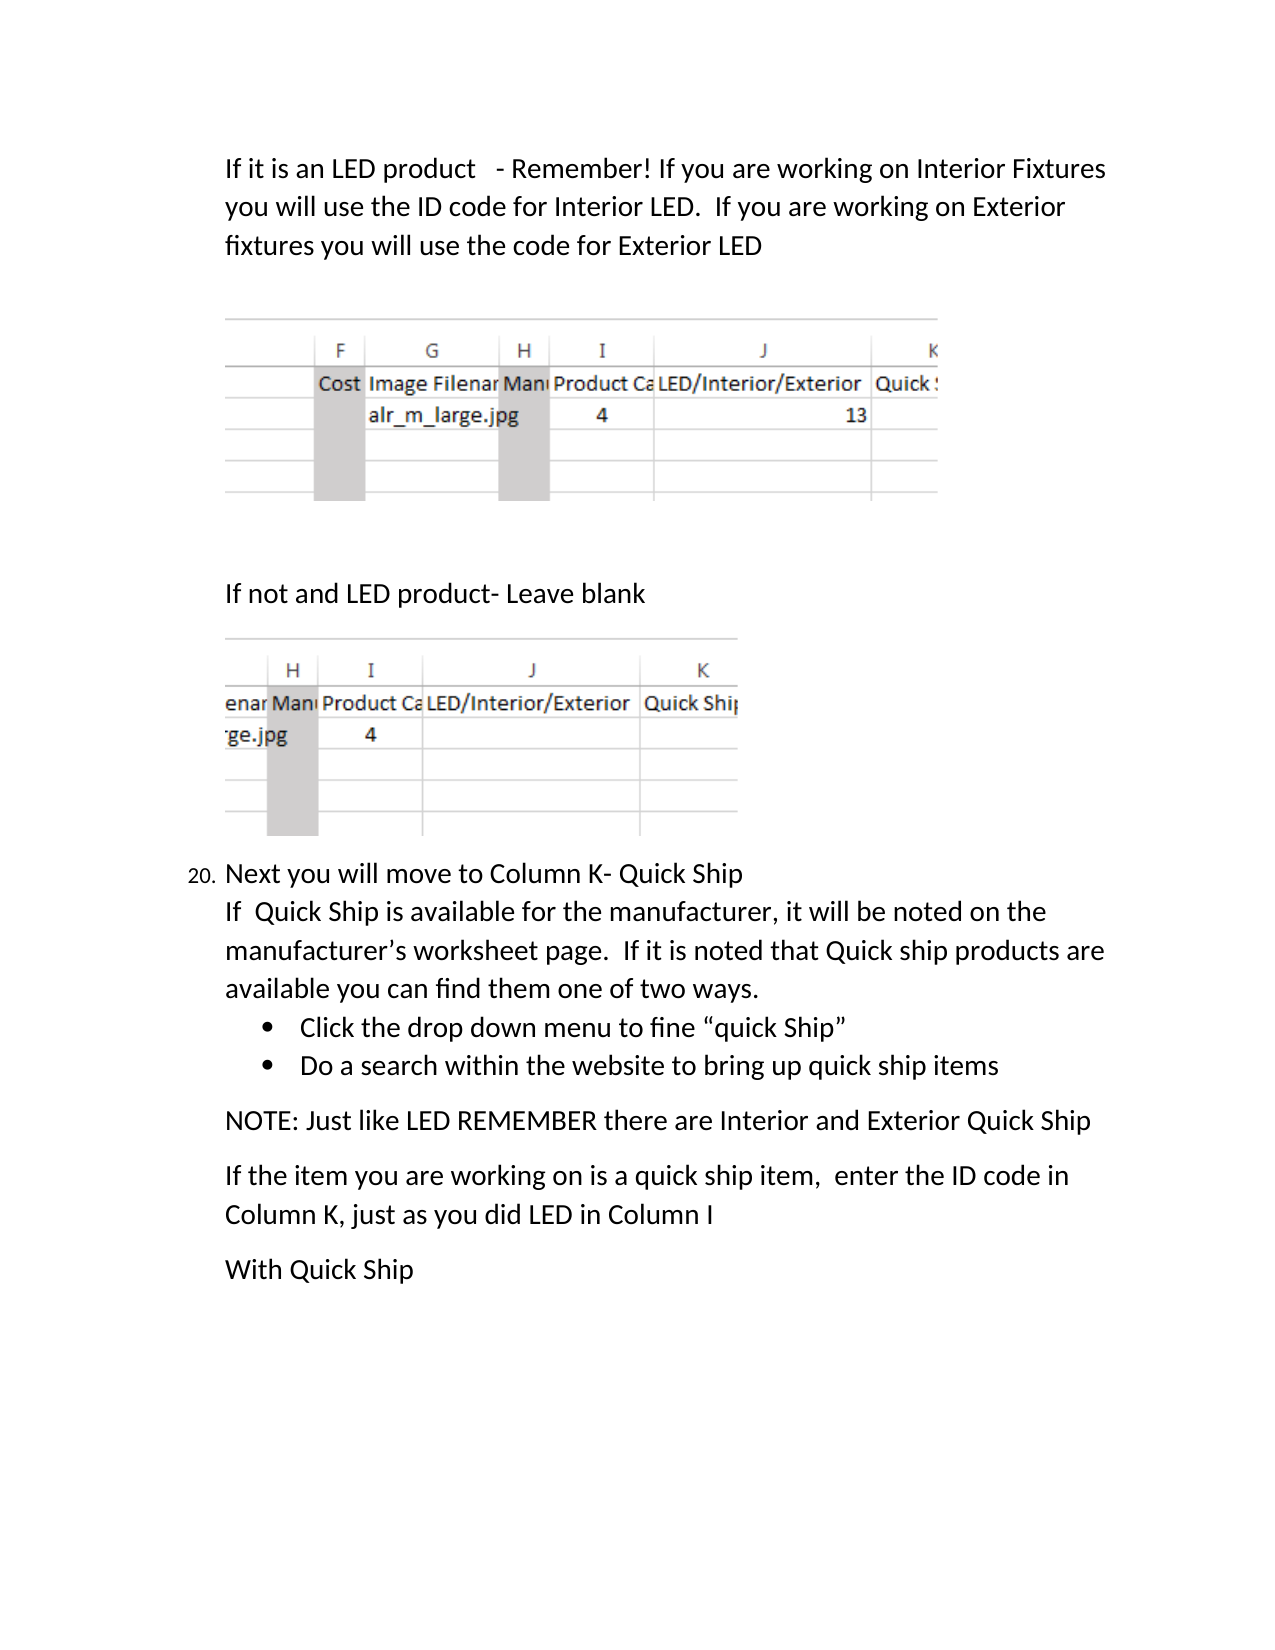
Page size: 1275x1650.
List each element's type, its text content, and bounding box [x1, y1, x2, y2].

text With Quick Ship [225, 1251, 1125, 1286]
text NOTE: Just like LED REMEMBER there are Interior and Exterior Quick Ship [225, 1102, 1125, 1138]
list Do a search within the website to bring up quick ship items [262, 1047, 1125, 1083]
text If not and LED product- Leave blank [225, 575, 1125, 610]
text If the item you are working on is a quick ship item, enter the ID code in Column K, just as you did LED in Column I [225, 1157, 1125, 1231]
list If Quick Ship is available for the manufacturer, it will be noted on the manufacturer’s worksheet page. If it is noted that Quick ship products are available you can find them one of two ways. [225, 893, 1125, 1006]
list Next you will move to Column K- Quick Ship [187, 855, 1125, 891]
list Click the drop down menu to fine “quick Ship” [262, 1009, 1125, 1044]
picture [225, 629, 738, 836]
text If it is an LED product - Remember! If you are working on Interior Fixtures you will use the ID code for Interior LED. If you are working on Exterior fixtures you will use the code for Exterior LED [225, 150, 1125, 262]
picture [225, 282, 938, 501]
